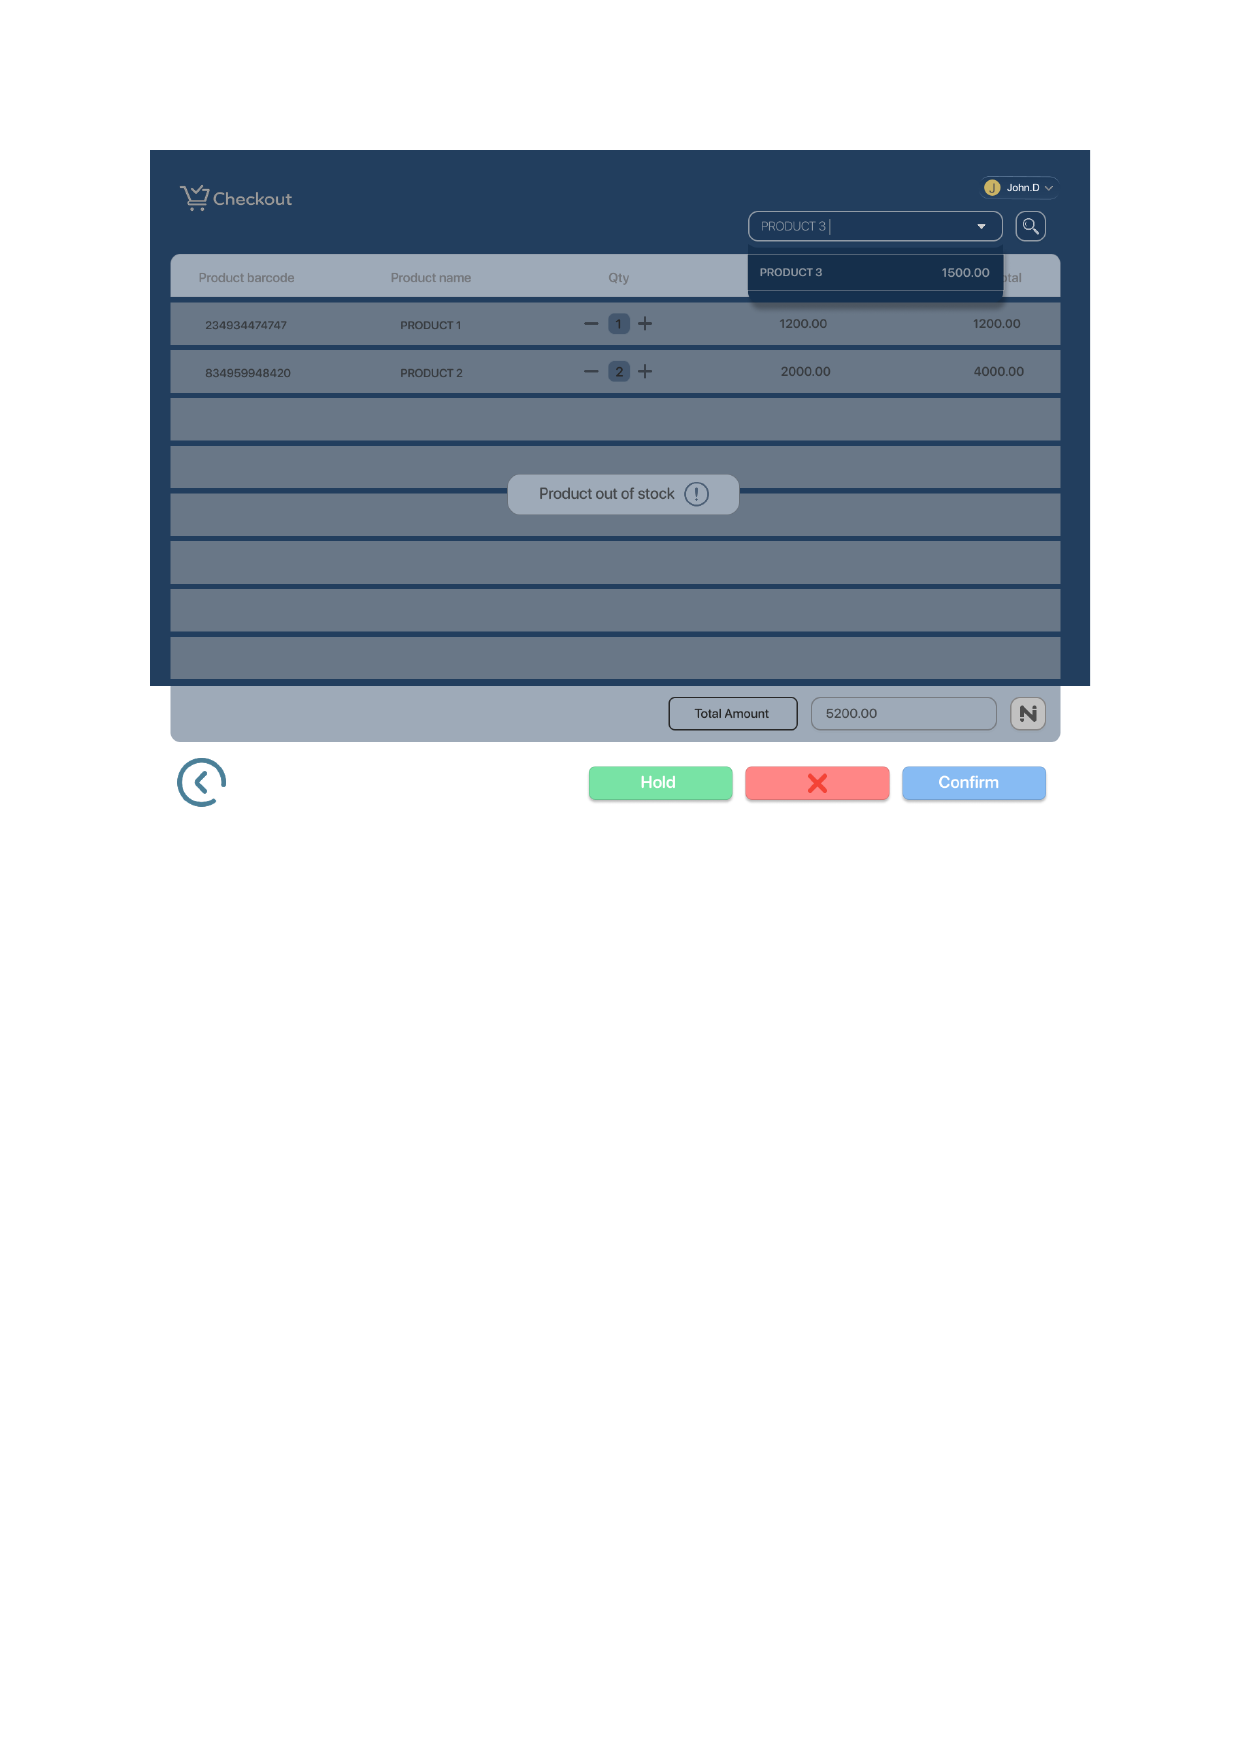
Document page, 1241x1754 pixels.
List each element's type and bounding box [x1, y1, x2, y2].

picture [150, 150, 1091, 819]
